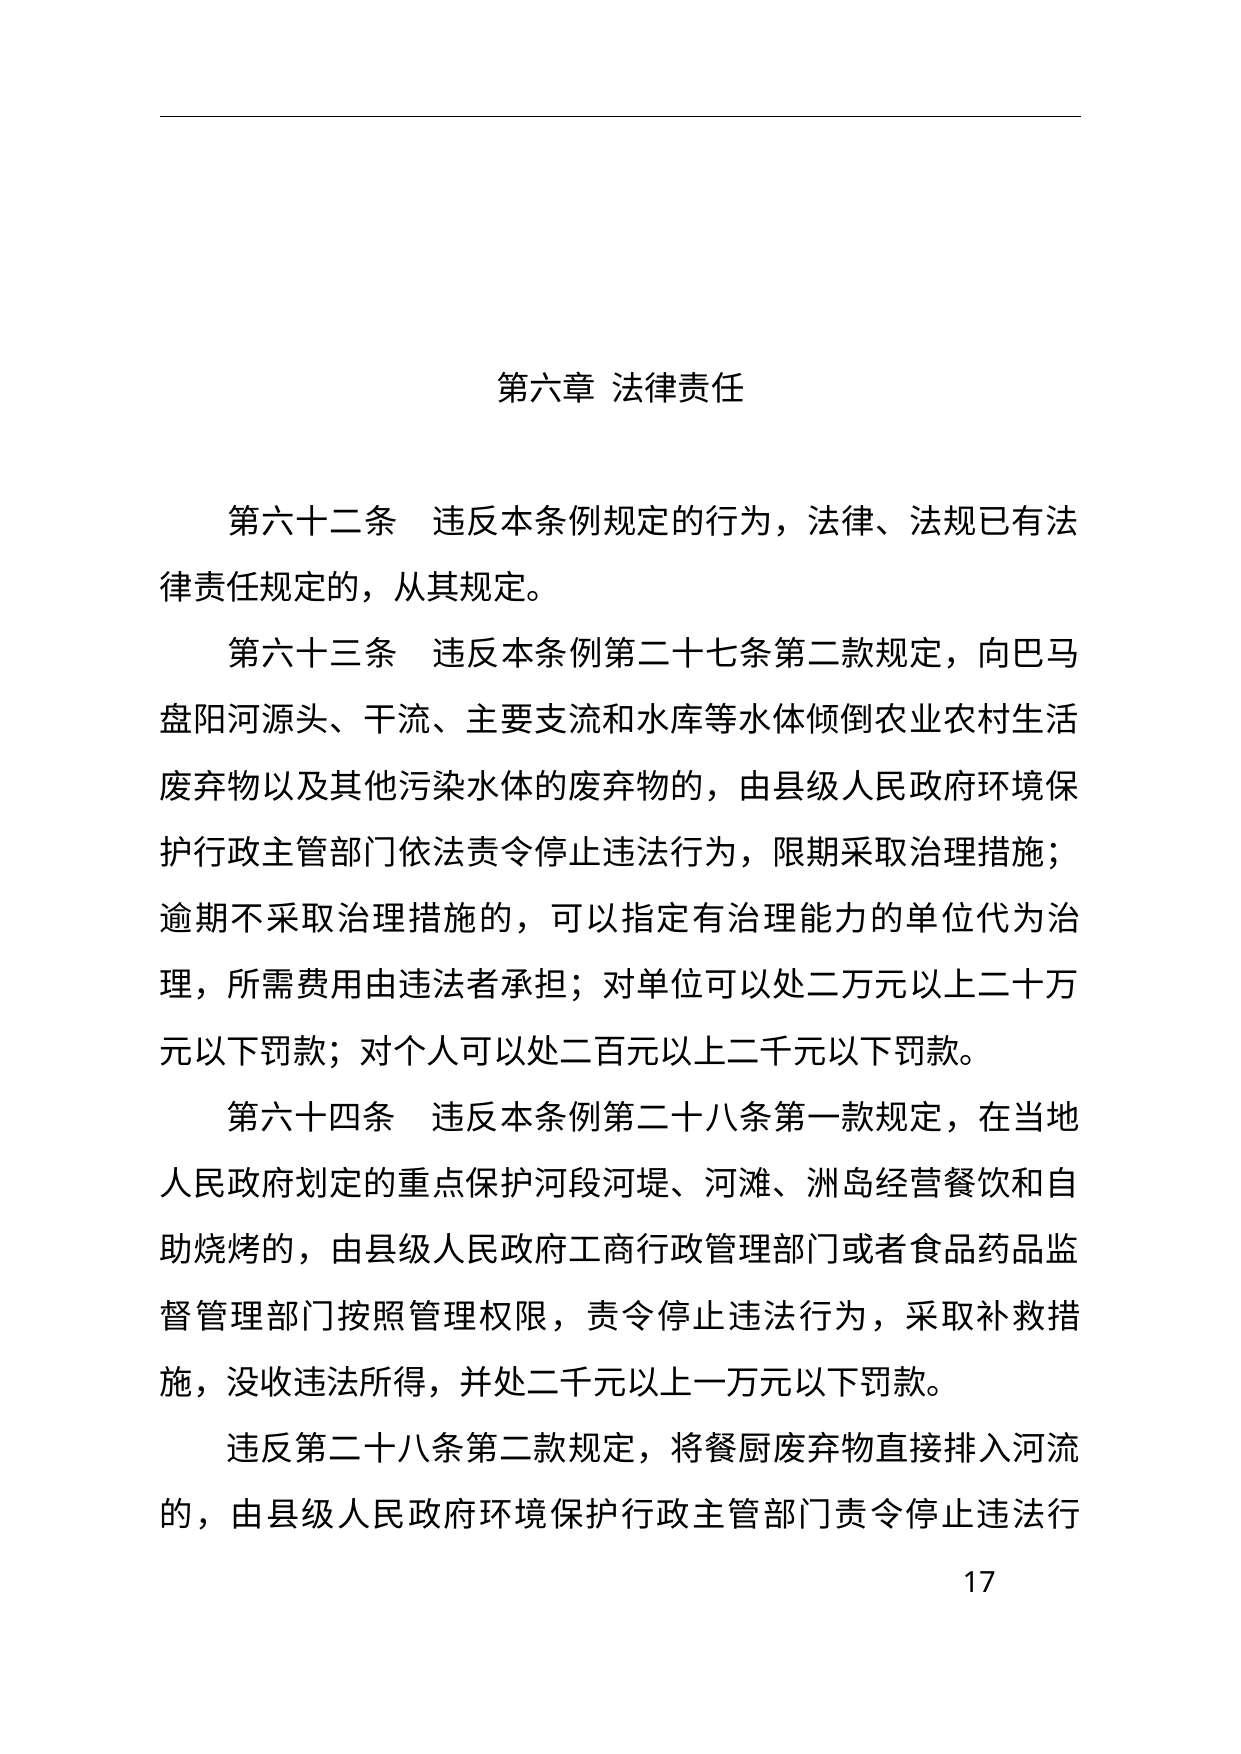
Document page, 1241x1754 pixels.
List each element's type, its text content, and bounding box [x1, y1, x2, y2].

text 第六十三条 违反本条例第二十七条第二款规定，向巴马盘阳河源头、干流、主要支流和水库等水体倾倒农业农村生活废弃物以及其他污染水体的废弃物的，由县级人民政府环境保护行政主管部门依法责令停止违法行为，限期采取治理措施；逾期不采取治理措施的，可以指定有治理能力的单位代为治理，所需费用由违法者承担；对单位可以处二万元以上二十万元以下罚款；对个人可以处二百元以上二千元以下罚款。 [159, 618, 1081, 1082]
text 第六章 法律责任 [159, 353, 1081, 419]
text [159, 1413, 1081, 1545]
text 第六十二条 违反本条例规定的行为，法律、法规已有法律责任规定的，从其规定。 [159, 485, 1081, 618]
text 第六十四条 违反本条例第二十八条第一款规定，在当地人民政府划定的重点保护河段河堤、河滩、洲岛经营餐饮和自助烧烤的，由县级人民政府工商行政管理部门或者食品药品监督管理部门按照管理权限，责令停止违法行为，采取补救措施，没收违法所得，并处二千元以上一万元以下罚款。 [159, 1082, 1081, 1413]
